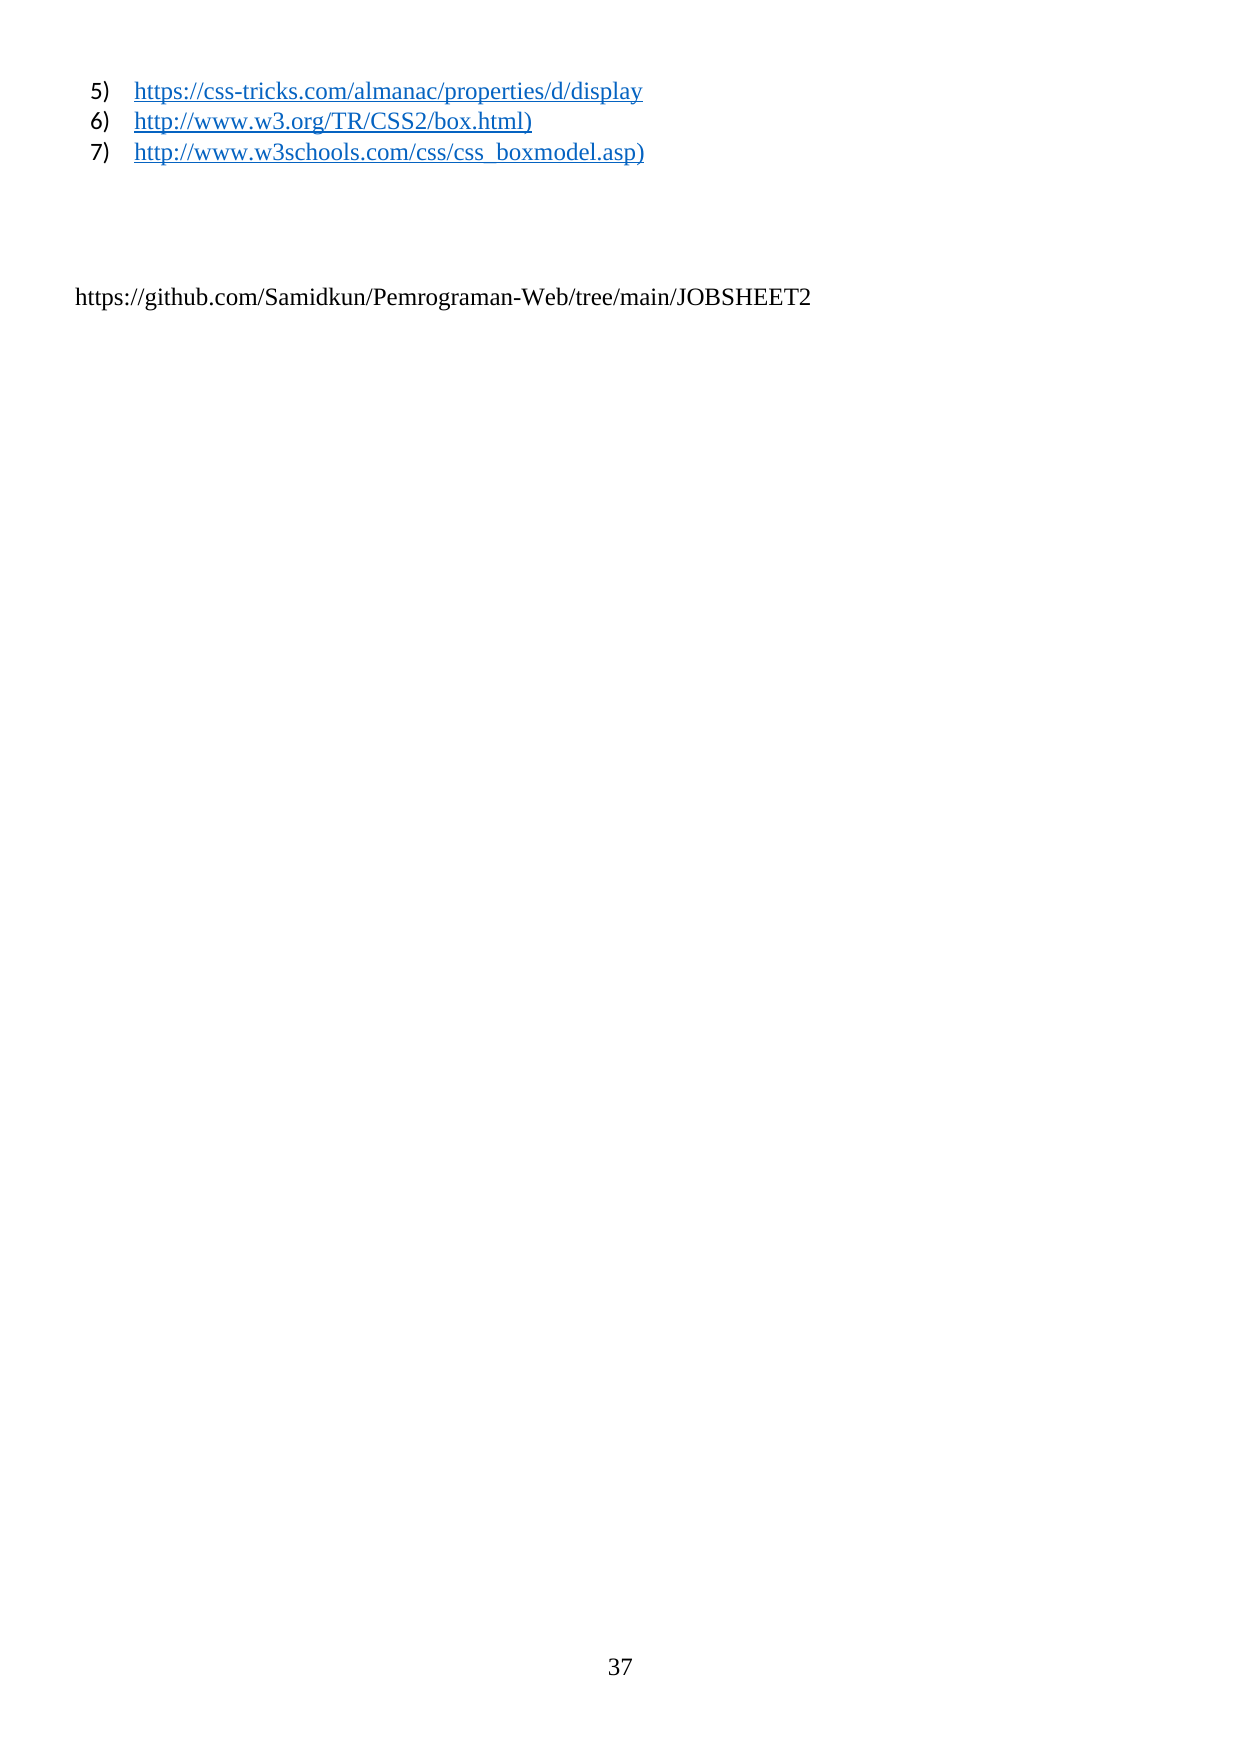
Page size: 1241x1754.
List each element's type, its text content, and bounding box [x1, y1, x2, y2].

list https://css-tricks.com/almanac/properties/d/display [90, 75, 1165, 106]
list http://www.w3.org/TR/CSS2/box.html) [90, 106, 1165, 136]
list http://www.w3schools.com/css/css_boxmodel.asp) [90, 136, 1165, 167]
text https://github.com/Samidkun/Pemrograman-Web/tree/main/JOBSHEET2 [75, 282, 1165, 310]
